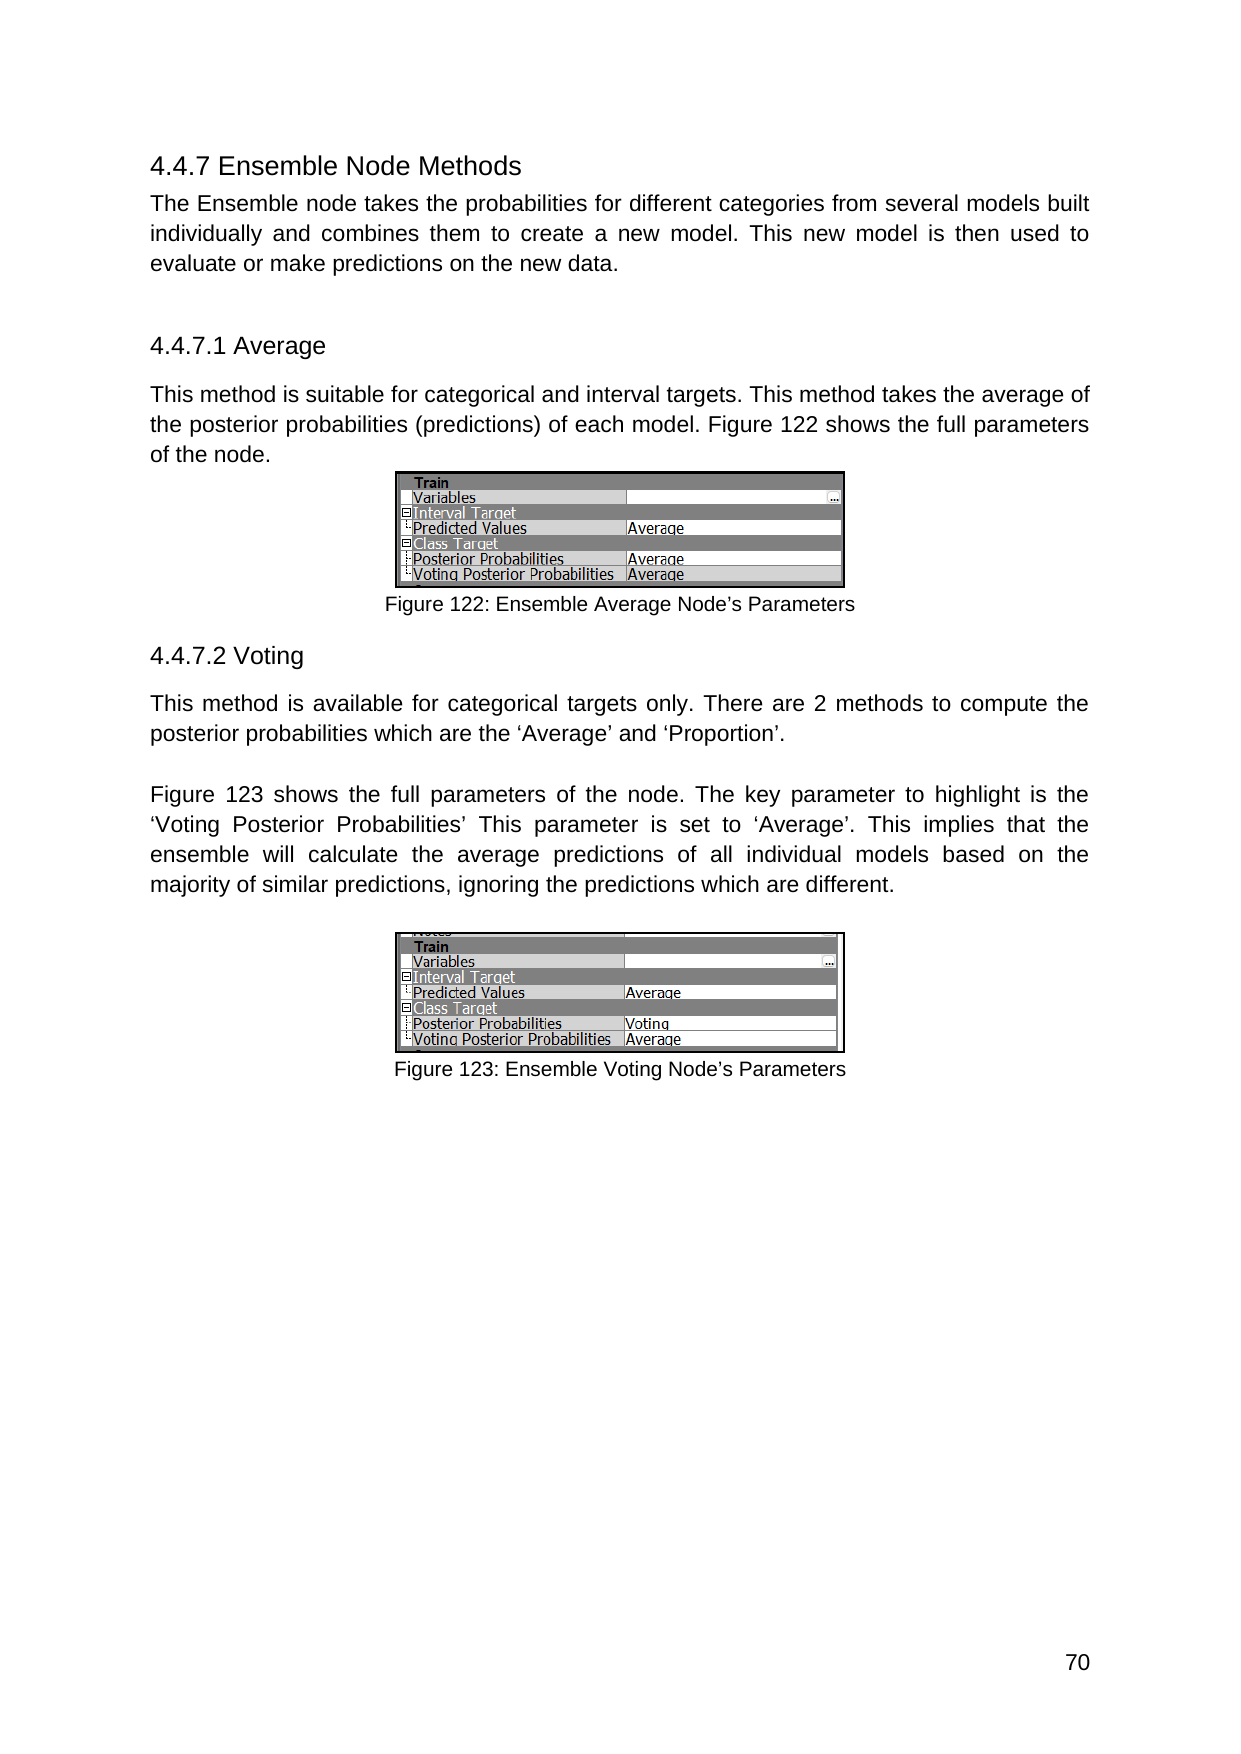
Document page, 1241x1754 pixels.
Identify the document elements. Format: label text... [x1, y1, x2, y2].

subtitle 4.4.7.1 Average [150, 331, 1090, 360]
picture [397, 934, 843, 1051]
text Figure 123 shows the full parameters of the node. The key parameter to highlight is the ‘Voting Posterior Probabilities’ This parameter is set to ‘Average’. This implies that the ensemble will calculate the average predictions of all individual models based on the majority of similar predictions, ignoring the predictions which are different. [150, 781, 1090, 898]
subtitle 4.4.7 Ensemble Node Methods [150, 150, 1090, 181]
picture [397, 474, 843, 586]
text This method is available for categorical targets only. There are 2 methods to compute the posterior probabilities which are the ‘Average’ and ‘Proportion’. [150, 690, 1090, 747]
text The Ensemble node takes the probabilities for different categories from several models built individually and combines them to create a new model. This new model is then used to evaluate or make predictions on the new data. [150, 189, 1090, 276]
text This method is suitable for categorical and interval targets. This method takes the average of the posterior probabilities (predictions) of each model. Figure 122 shows the full parameters of the node. [150, 381, 1090, 468]
subtitle 4.4.7.2 Voting [150, 641, 1090, 669]
text Figure 122: Ensemble Average Node’s Parameters [150, 592, 1090, 616]
text Figure 123: Ensemble Voting Node’s Parameters [150, 1057, 1090, 1081]
